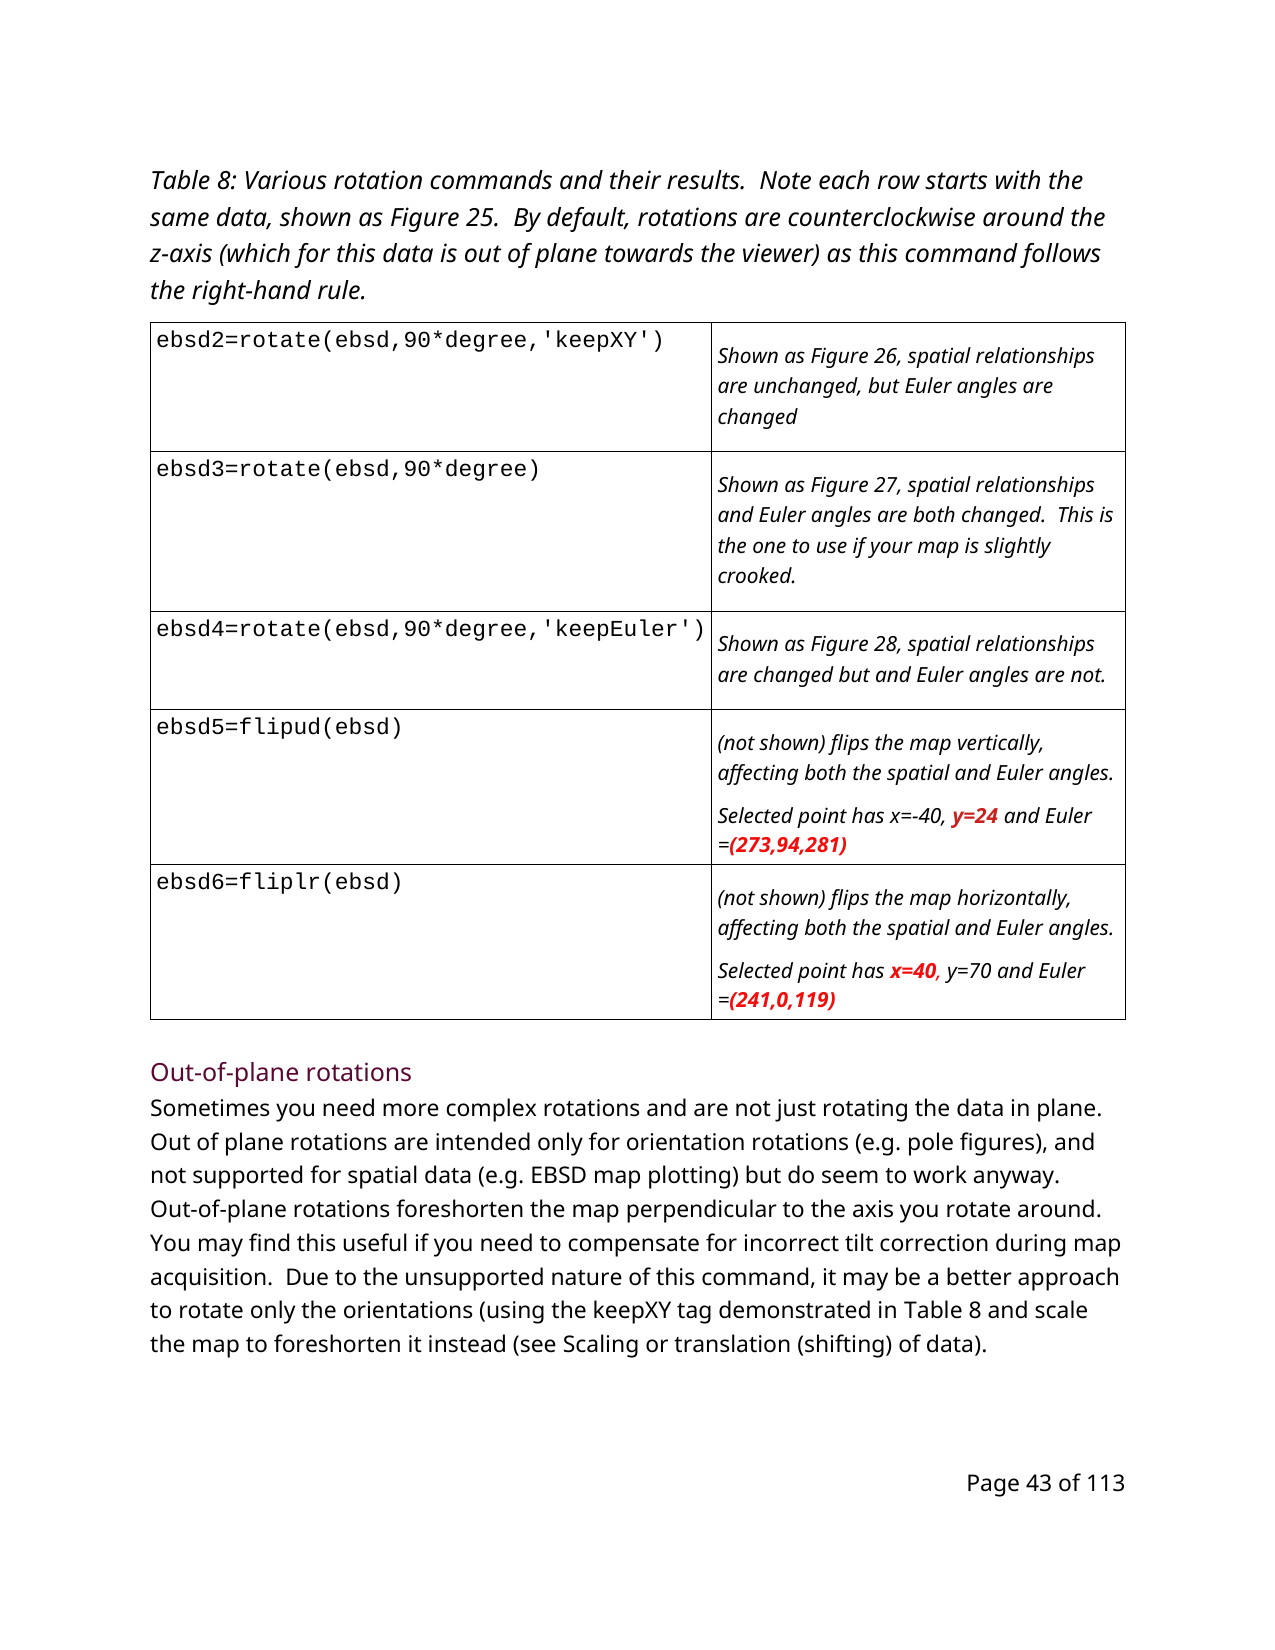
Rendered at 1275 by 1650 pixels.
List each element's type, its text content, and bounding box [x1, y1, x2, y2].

table_cell (not shown) flips the map vertically, affecting both the spatial and Euler angles. Selected point has x=-40, y=24 and Euler =(273,94,281) [712, 710, 1125, 864]
text Sometimes you need more complex rotations and are not just rotating the data in plane. Out of plane rotations are intended only for orientation rotations (e.g. pole figures), and not supported for spatial data (e.g. EBSD map plotting) but do seem to work anyway. [150, 1092, 1125, 1191]
table_cell Shown as Figure 27, spatial relationships and Euler angles are both changed. This is the one to use if your map is slightly crooked. [712, 452, 1125, 611]
table_header Shown as Figure 26, spatial relationships are unchanged, but Euler angles are changed [712, 323, 1125, 451]
table_header ebsd2=rotate(ebsd,90*degree,'keepXY') [151, 323, 711, 451]
subtitle Out-of-plane rotations [150, 1055, 1125, 1089]
table_cell ebsd5=flipud(ebsd) [151, 710, 711, 864]
table_cell ebsd6=fliplr(ebsd) [151, 865, 711, 1019]
table_cell (not shown) flips the map horizontally, affecting both the spatial and Euler angles. Selected point has x=40, y=70 and Euler =(241,0,119) [712, 865, 1125, 1019]
text Table 8: Various rotation commands and their results. Note each row starts with the same data, shown as Figure 25. By default, rotations are counterclockwise around the z-axis (which for this data is out of plane towards the viewer) as this command follows the right-hand rule. [150, 162, 1125, 307]
table_cell ebsd3=rotate(ebsd,90*degree) [151, 452, 711, 611]
text Out-of-plane rotations foreshorten the map perpendicular to the axis you rotate around. You may find this useful if you need to compensate for incorrect tilt correction during map acquisition. Due to the unsupported nature of this command, it may be a better approach to rotate only the orientations (using the keepXY tag demonstrated in Table 8 and scale the map to foreshorten it instead (see Scaling or translation (shifting) of data). [150, 1193, 1125, 1359]
table_cell ebsd4=rotate(ebsd,90*degree,'keepEuler') [151, 612, 711, 709]
table_cell Shown as Figure 28, spatial relationships are changed but and Euler angles are not. [712, 612, 1125, 709]
